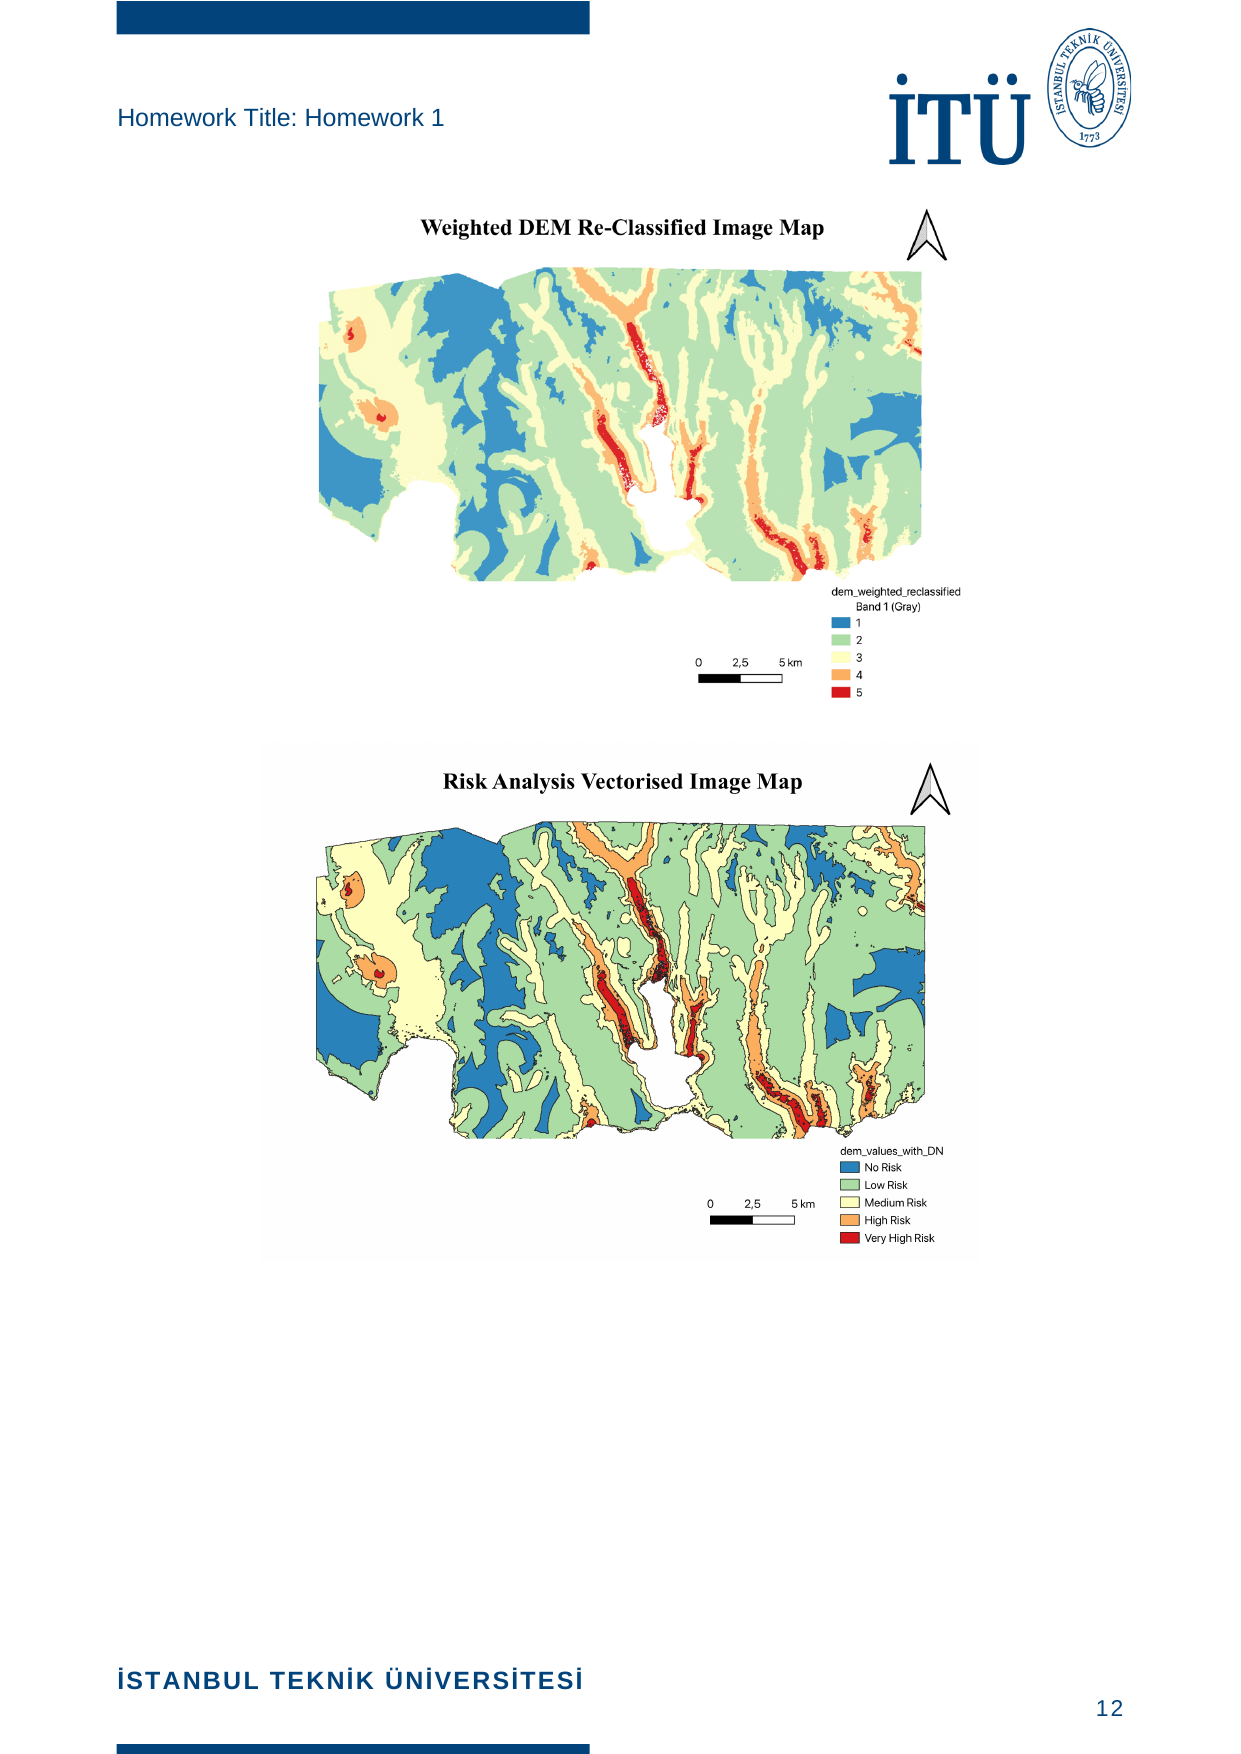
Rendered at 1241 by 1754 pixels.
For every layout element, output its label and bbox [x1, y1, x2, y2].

picture [889, 28, 1132, 165]
picture [260, 742, 981, 1262]
picture [263, 188, 977, 703]
